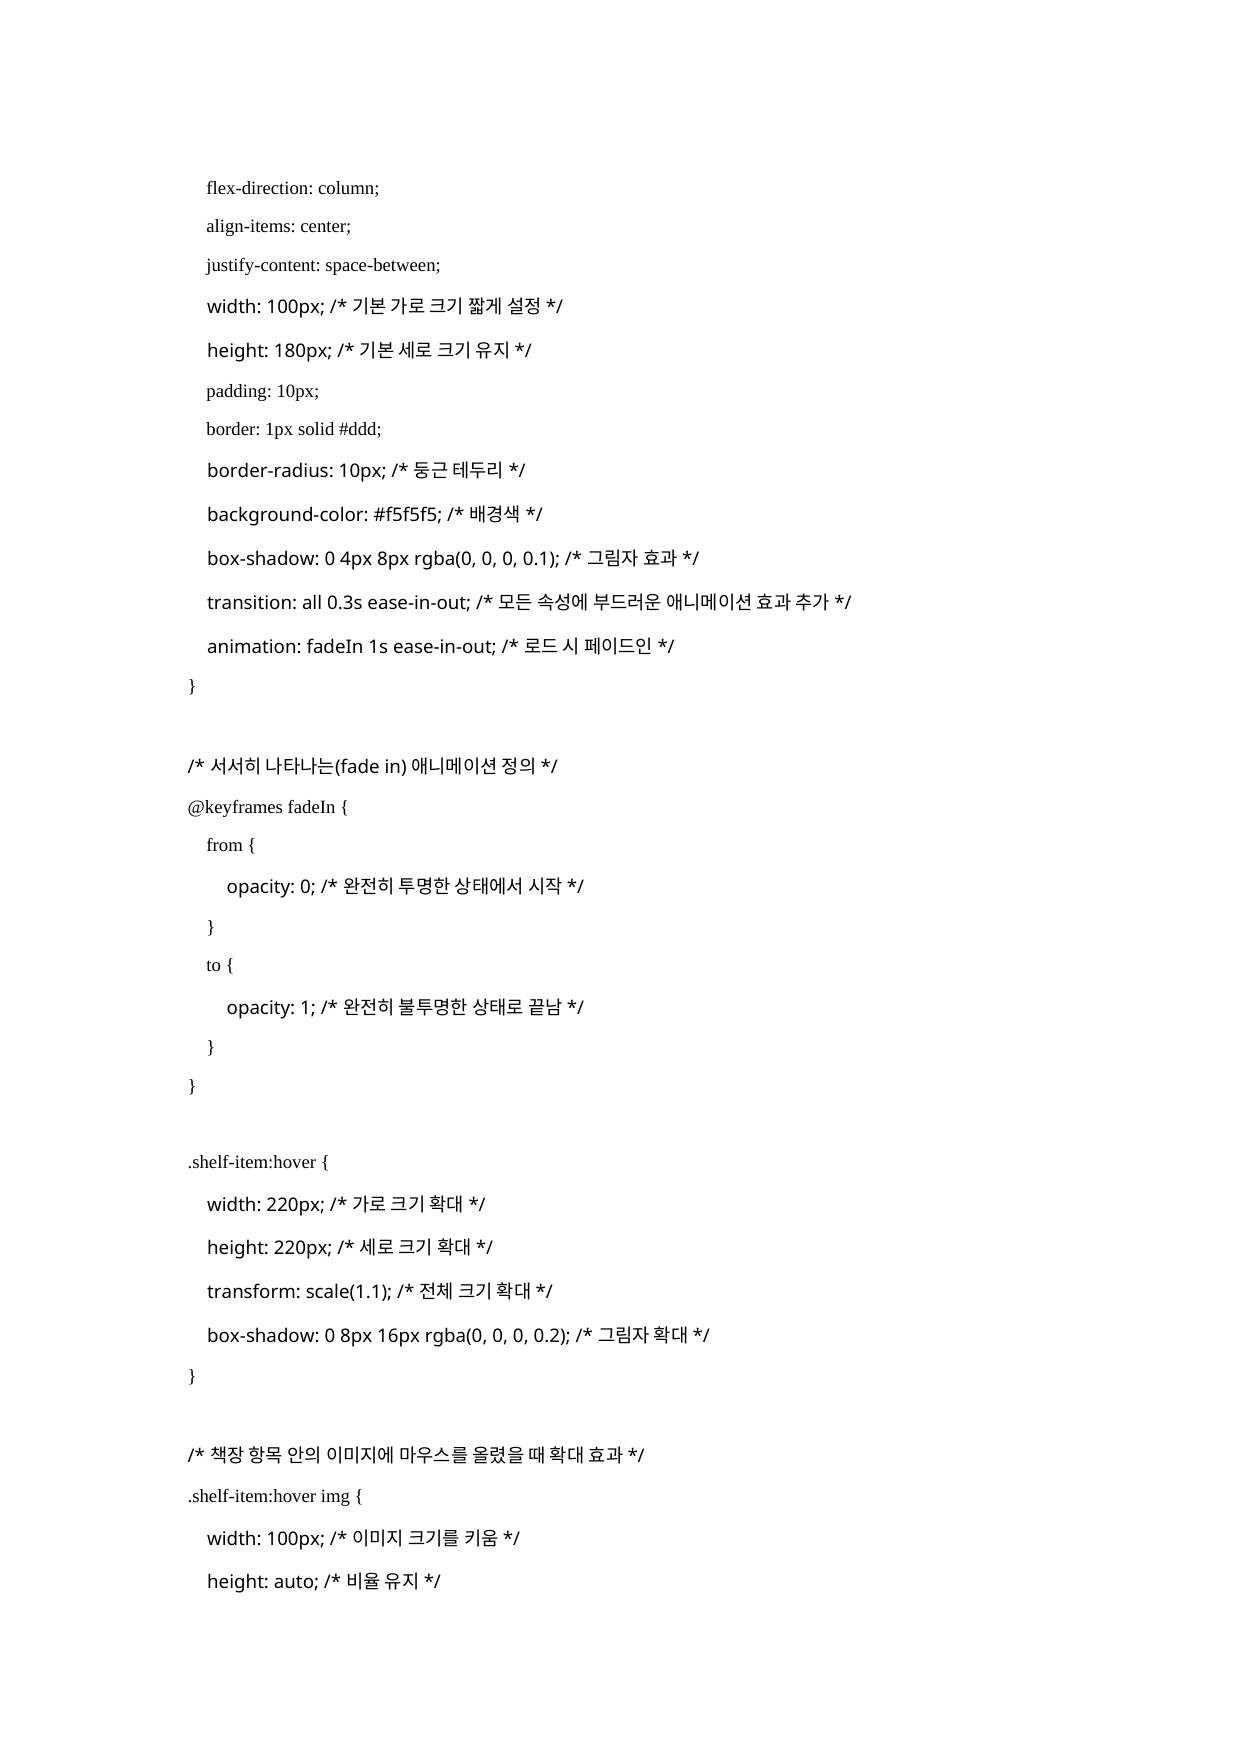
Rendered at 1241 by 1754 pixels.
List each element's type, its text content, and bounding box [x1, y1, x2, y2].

text align-items: center; [187, 215, 1090, 237]
text .shelf-item:hover img { [187, 1485, 1090, 1506]
text .shelf-item:hover { [187, 1151, 1090, 1172]
text } [187, 675, 1090, 697]
text from { [187, 834, 1090, 855]
text padding: 10px; [187, 379, 1090, 401]
text border: 1px solid #ddd; [187, 418, 1090, 439]
text flex-direction: column; [187, 177, 1090, 199]
text } [187, 1036, 1090, 1058]
text to { [187, 954, 1090, 976]
text } [187, 1074, 1090, 1096]
text } [187, 916, 1090, 937]
text } [187, 1364, 1090, 1386]
text @keyframes fadeIn { [187, 796, 1090, 817]
text justify-content: space-between; [187, 254, 1090, 275]
